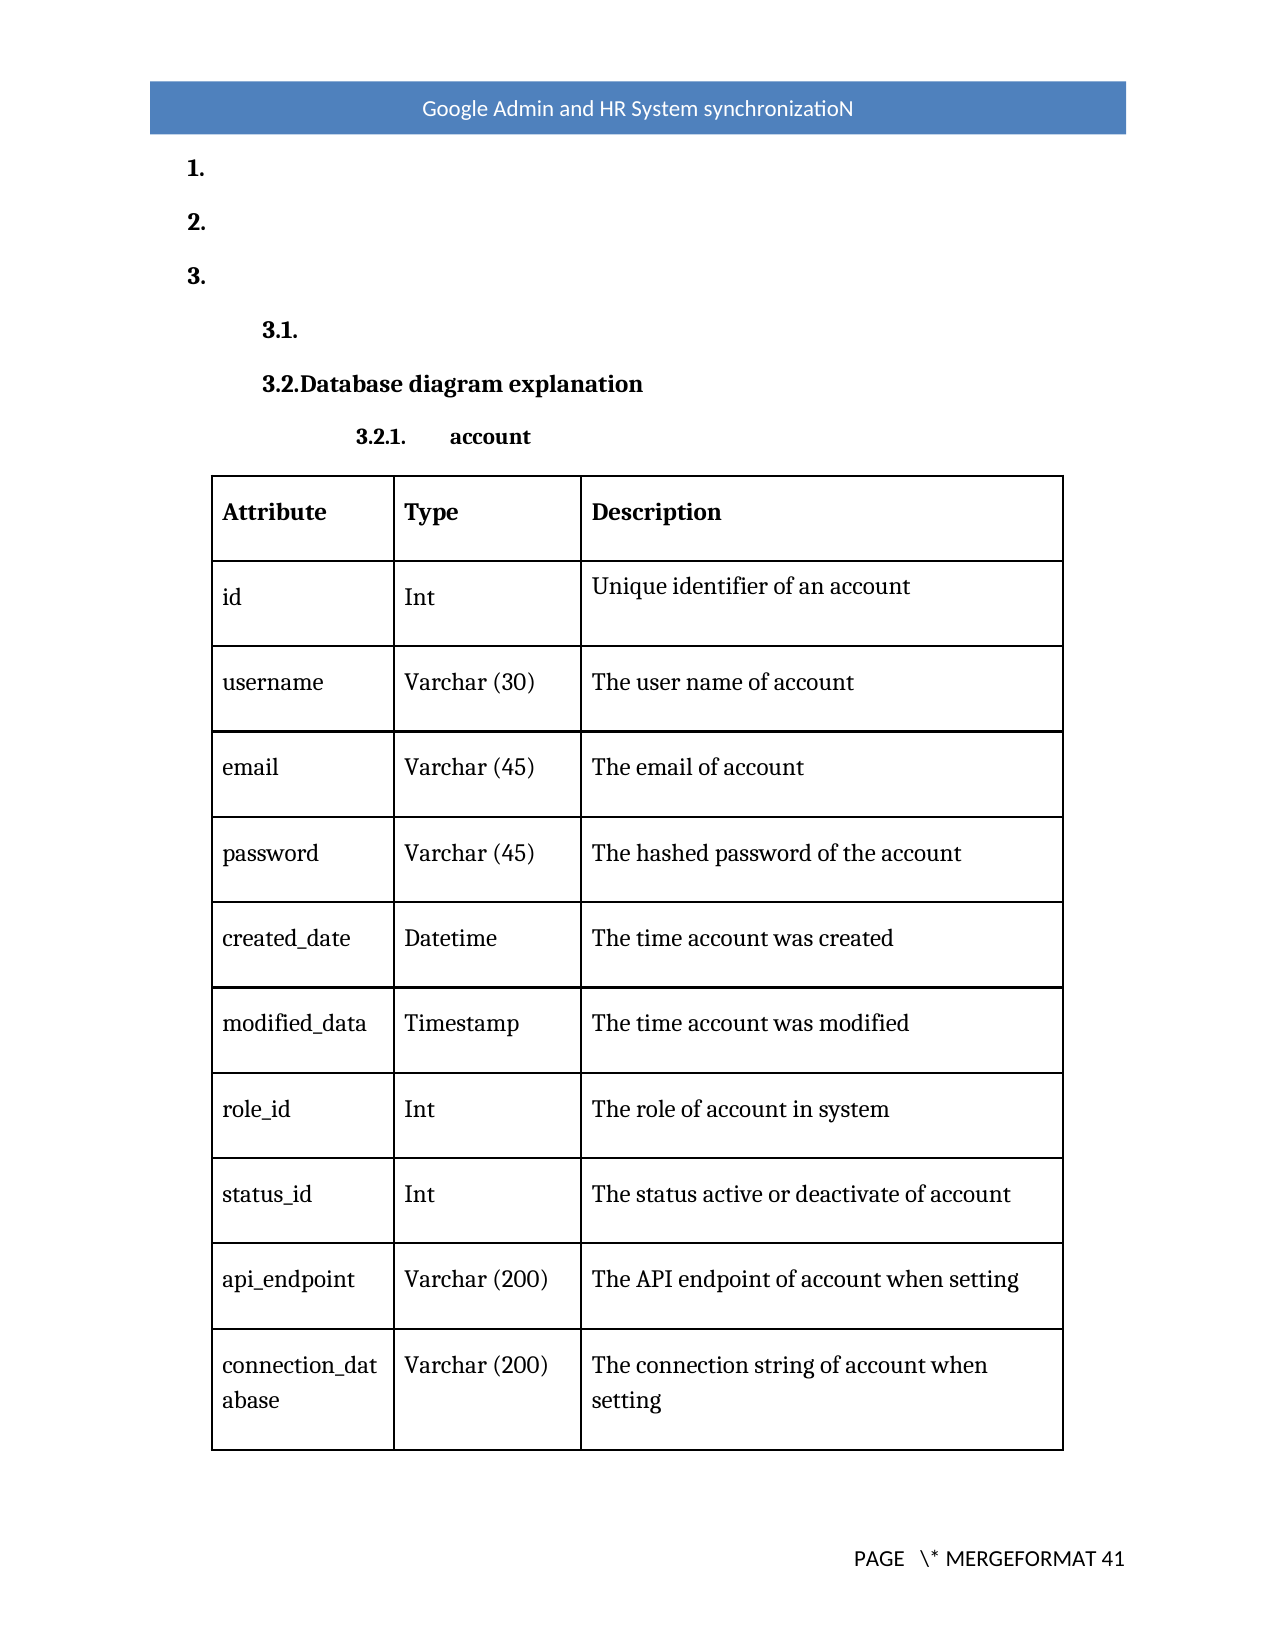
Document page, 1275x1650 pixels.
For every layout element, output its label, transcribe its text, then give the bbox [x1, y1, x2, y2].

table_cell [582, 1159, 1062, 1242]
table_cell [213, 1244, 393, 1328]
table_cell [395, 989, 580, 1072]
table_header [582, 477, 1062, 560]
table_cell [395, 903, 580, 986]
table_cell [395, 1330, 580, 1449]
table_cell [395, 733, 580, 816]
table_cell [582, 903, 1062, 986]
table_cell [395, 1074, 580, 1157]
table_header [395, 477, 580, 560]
subtitle Database diagram explanation [262, 369, 1125, 398]
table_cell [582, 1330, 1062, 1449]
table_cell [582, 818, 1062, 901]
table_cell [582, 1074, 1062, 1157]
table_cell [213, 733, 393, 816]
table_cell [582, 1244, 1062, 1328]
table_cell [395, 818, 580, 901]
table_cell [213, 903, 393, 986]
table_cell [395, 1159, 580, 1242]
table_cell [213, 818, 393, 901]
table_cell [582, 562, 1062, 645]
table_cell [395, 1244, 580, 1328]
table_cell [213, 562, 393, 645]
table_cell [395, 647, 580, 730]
subtitle account [356, 423, 1125, 450]
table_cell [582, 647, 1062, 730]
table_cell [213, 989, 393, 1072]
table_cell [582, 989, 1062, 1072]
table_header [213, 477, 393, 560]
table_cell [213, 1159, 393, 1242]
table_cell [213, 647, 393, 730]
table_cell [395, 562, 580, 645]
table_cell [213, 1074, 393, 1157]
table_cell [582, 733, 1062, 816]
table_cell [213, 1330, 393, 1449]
